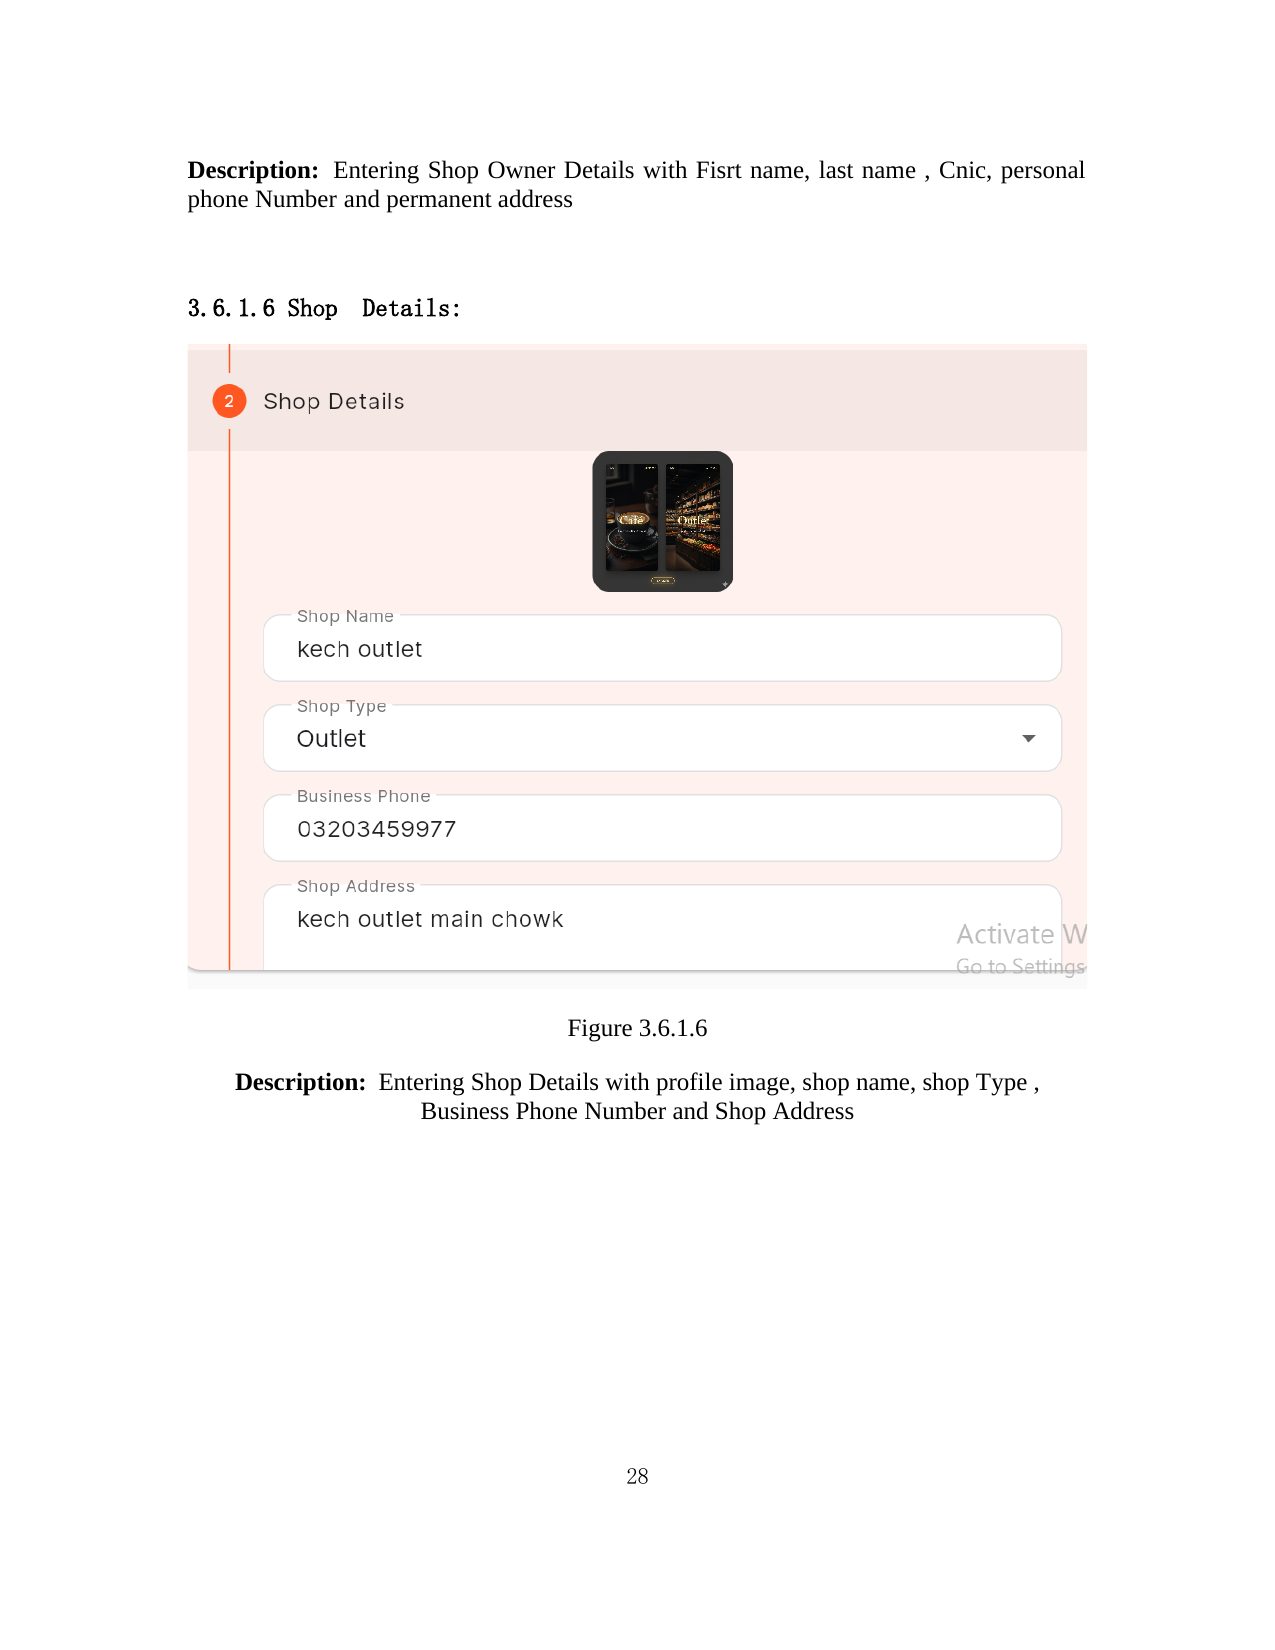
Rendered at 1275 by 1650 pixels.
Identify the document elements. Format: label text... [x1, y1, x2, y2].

text Description: Entering Shop Details with profile image, shop name, shop Type , Business Phone Number and Shop Address [187, 1067, 1087, 1125]
text Figure 3.6.1.6 [187, 1013, 1087, 1042]
picture [187, 344, 1088, 989]
text Description: Entering Shop Owner Details with Fisrt name, last name , Cnic, personal phone Number and permanent address [187, 155, 1087, 212]
subtitle 3.6.1.6 Shop Details: [187, 291, 1087, 320]
